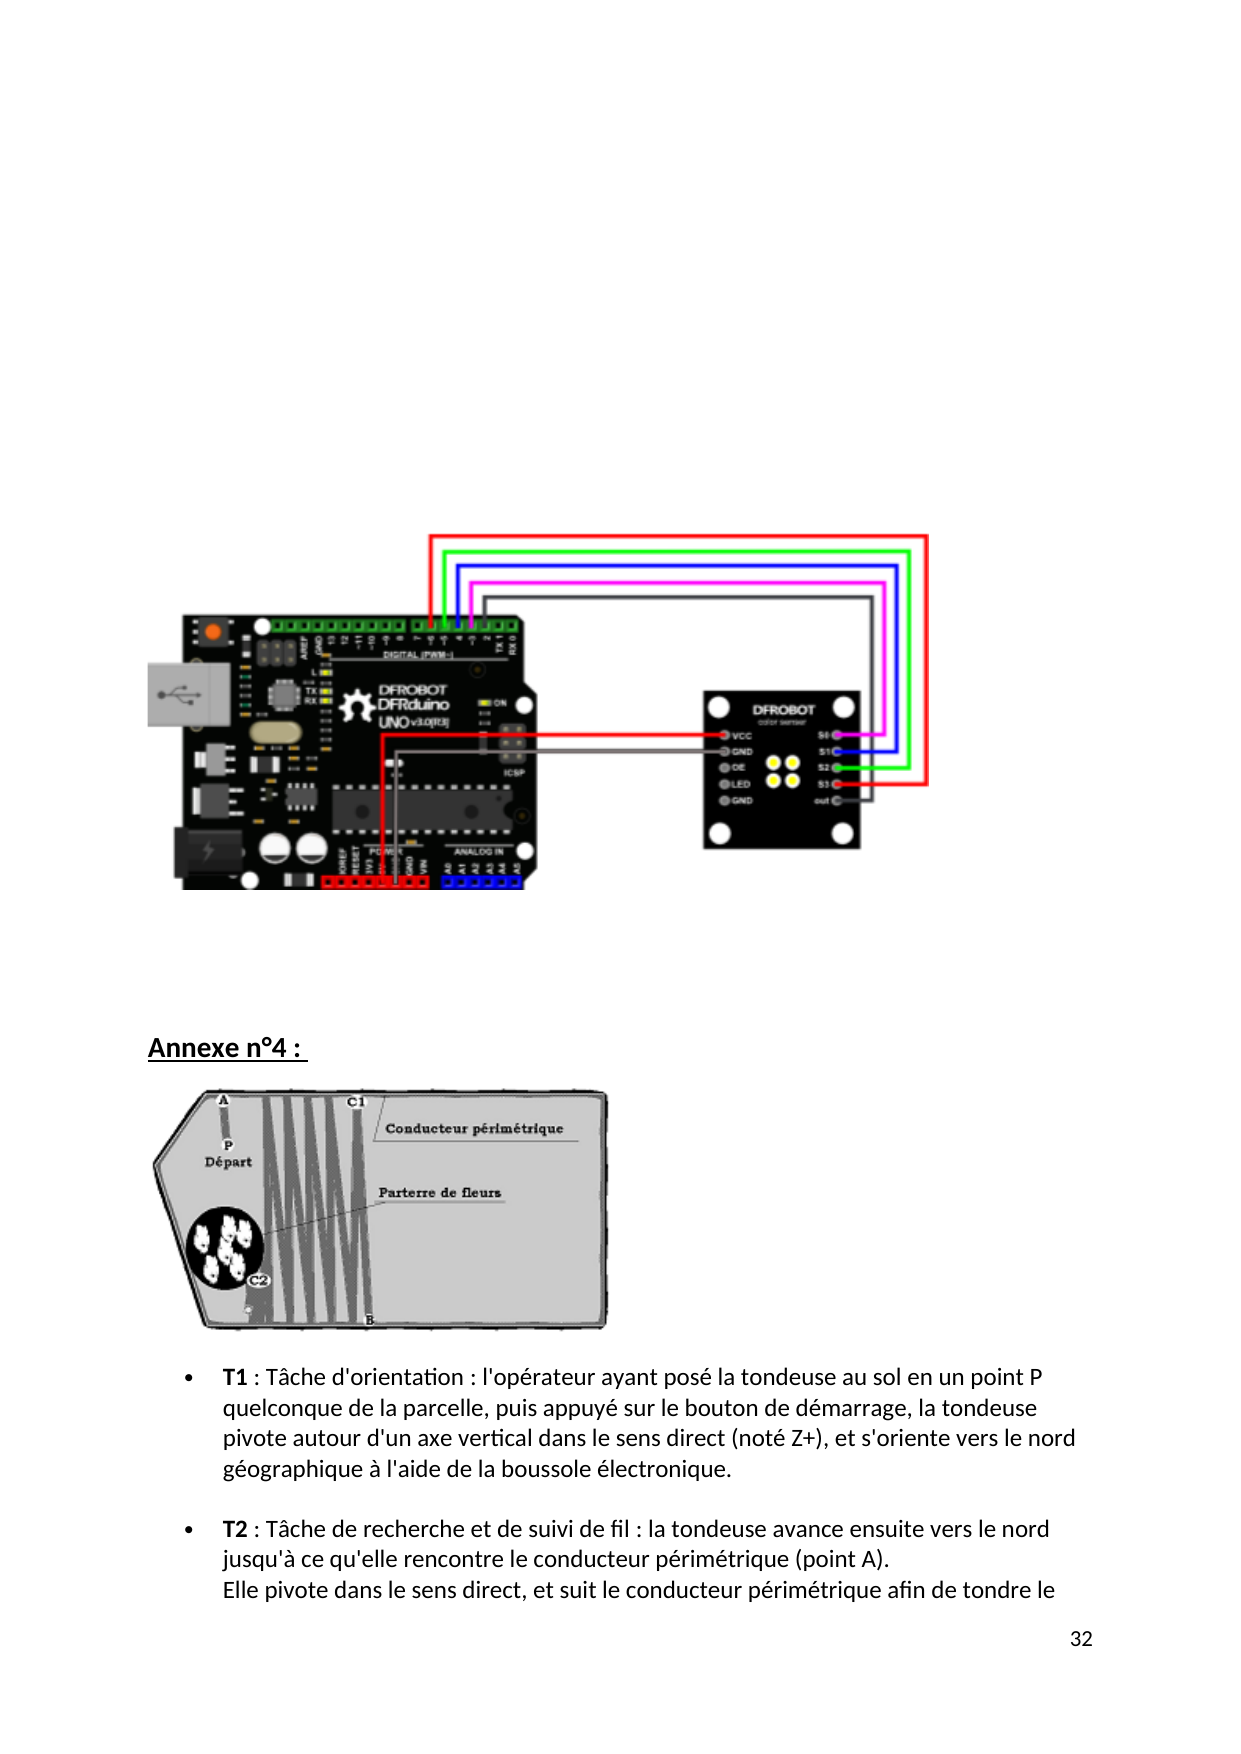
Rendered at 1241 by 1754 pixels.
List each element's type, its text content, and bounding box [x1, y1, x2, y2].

list T1 : Tâche d'orientation : l'opérateur ayant posé la tondeuse au sol en un point P quelconque de la parcelle, puis appuyé sur le bouton de démarrage, la tondeuse pivote autour d'un axe vertical dans le sens direct (noté Z+), et s'oriente vers le nord géographique à l'aide de la boussole électronique. [185, 1361, 1093, 1483]
picture [147, 1084, 613, 1333]
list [185, 1513, 1093, 1604]
text Annexe n°4 : [148, 1029, 1093, 1065]
picture [147, 533, 929, 890]
